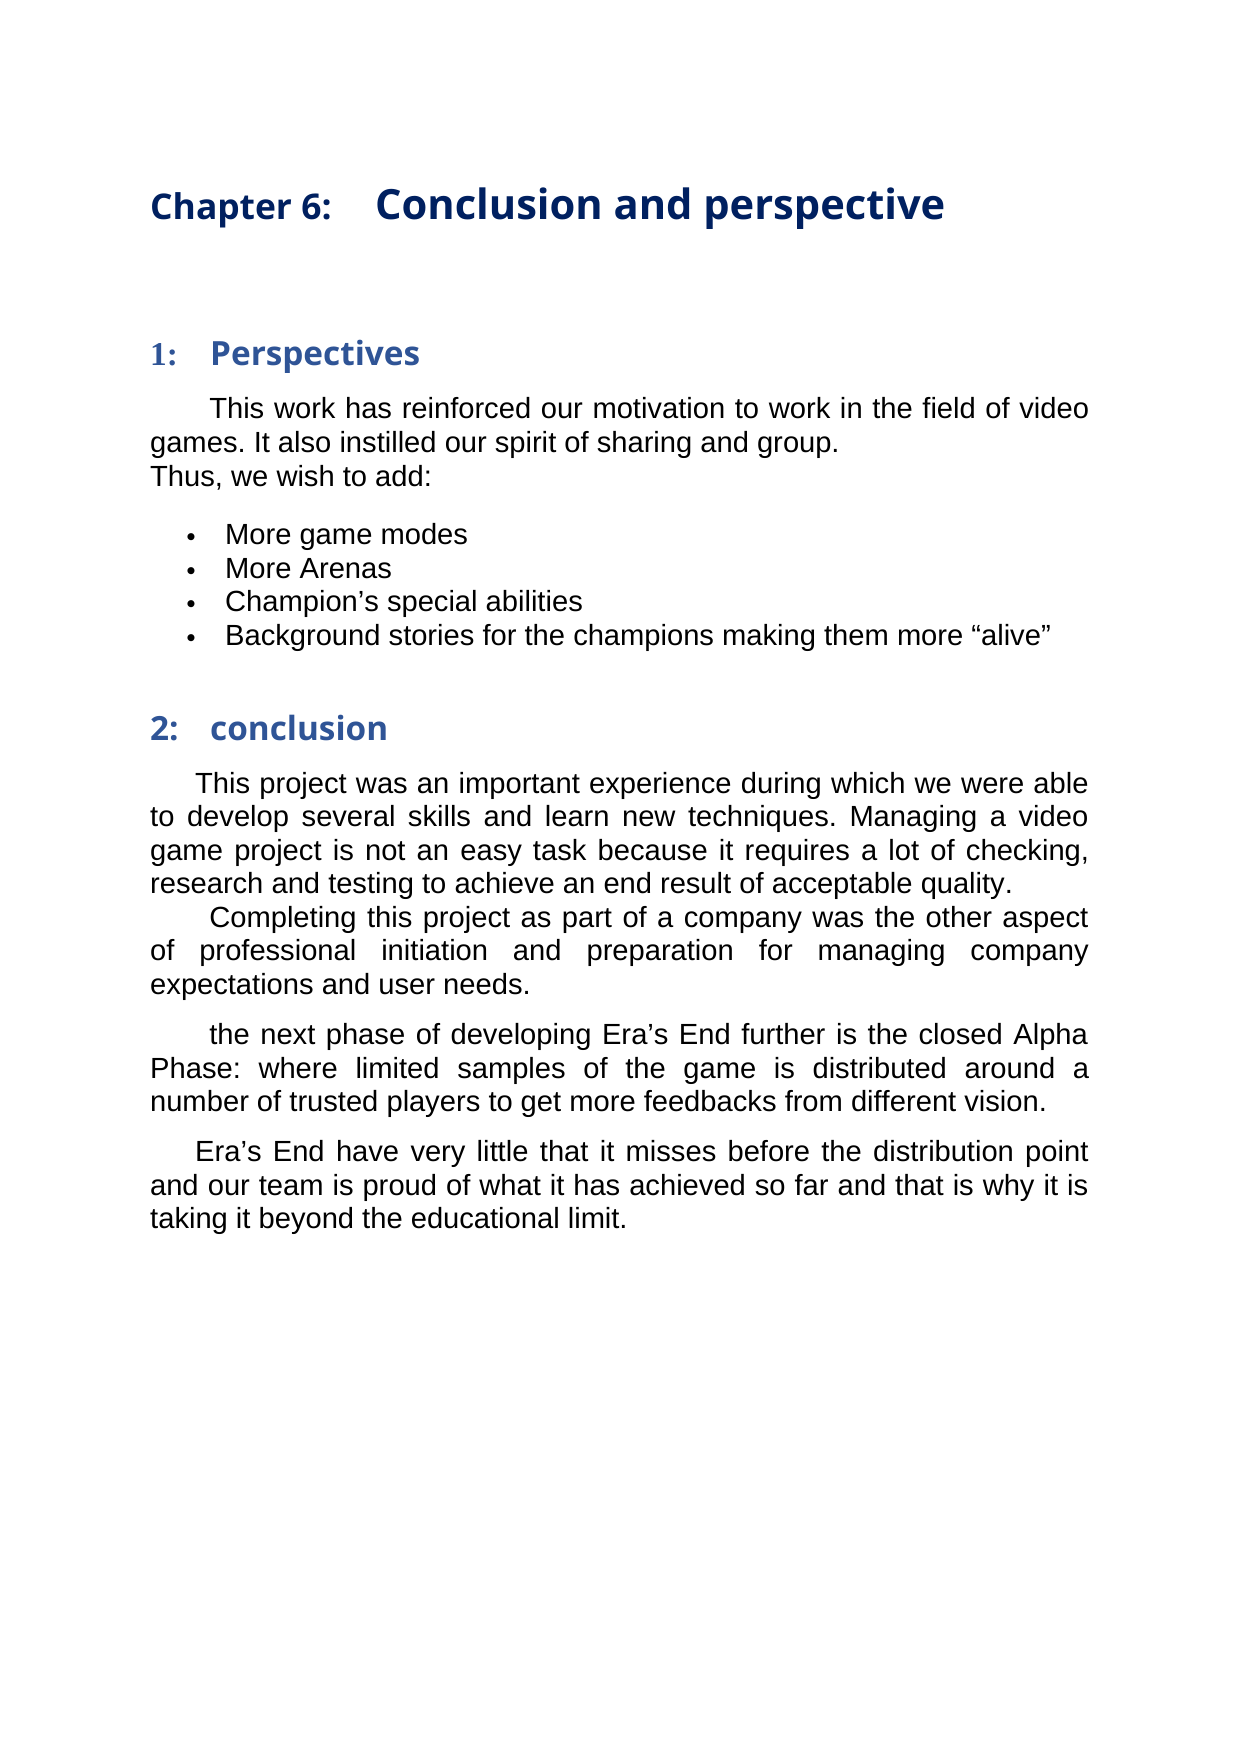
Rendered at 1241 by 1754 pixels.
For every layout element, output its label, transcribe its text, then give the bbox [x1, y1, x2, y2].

text the next phase of developing Era’s End further is the closed Alpha Phase: where limited samples of the game is distributed around a number of trusted players to get more feedbacks from different vision. [150, 1017, 1090, 1118]
list Champion’s special abilities [187, 584, 1090, 618]
list More Arenas [187, 551, 1090, 584]
text This project was an important experience during which we were able to develop several skills and learn new techniques. Managing a video game project is not an easy task because it requires a lot of checking, research and testing to achieve an end result of acceptable quality. [150, 766, 1090, 900]
subtitle Perspectives [150, 330, 1090, 375]
text Thus, we wish to add: [150, 458, 1090, 492]
list Background stories for the champions making them more “alive” [187, 618, 1090, 679]
text Completing this project as part of a company was the other aspect of professional initiation and preparation for managing company expectations and user needs. [150, 900, 1090, 1001]
subtitle conclusion [150, 704, 1090, 750]
subtitle Conclusion and perspective [150, 175, 1090, 232]
text This work has reinforced our motivation to work in the field of video games. It also instilled our spirit of sharing and group. [150, 391, 1090, 458]
list More game modes [187, 517, 1090, 551]
text Era’s End have very little that it misses before the distribution point and our team is proud of what it has achieved so far and that is why it is taking it beyond the educational limit. [150, 1134, 1090, 1235]
